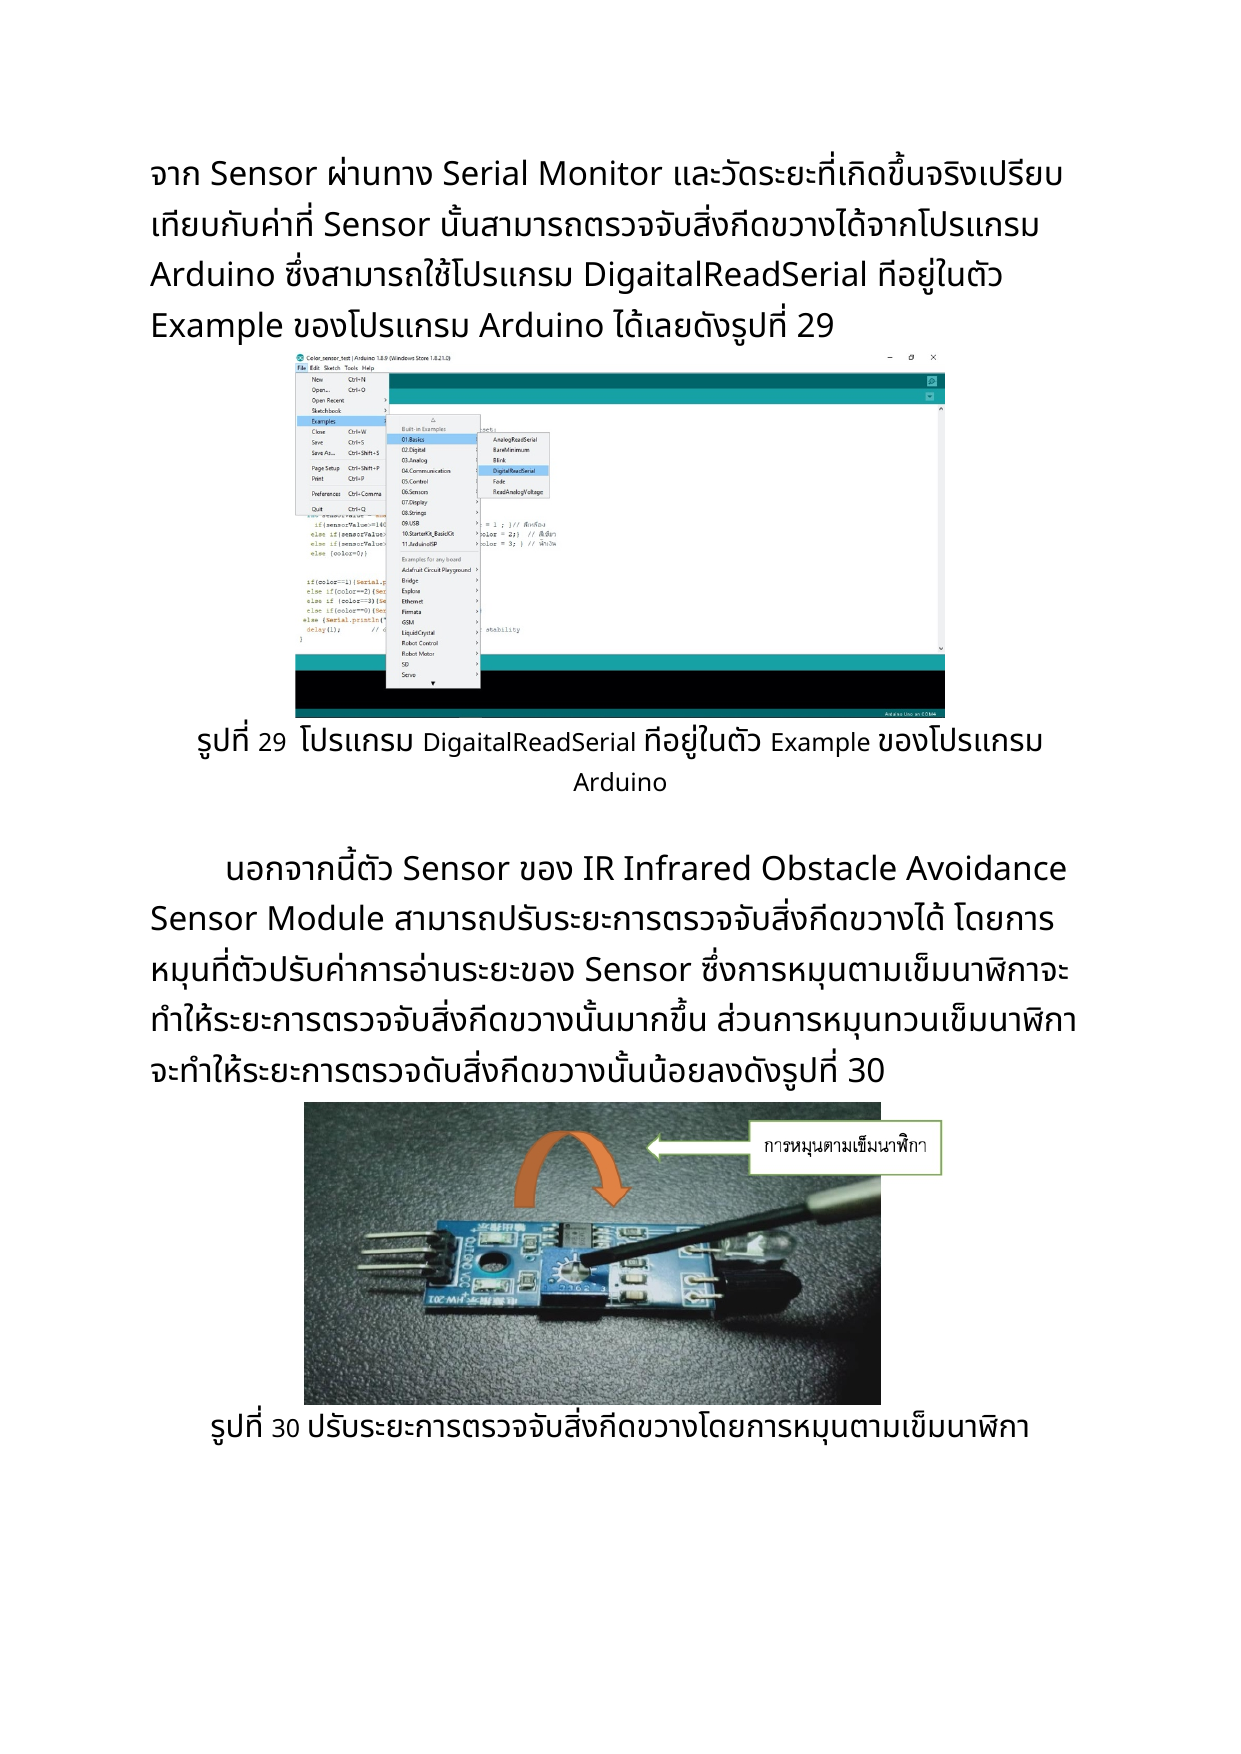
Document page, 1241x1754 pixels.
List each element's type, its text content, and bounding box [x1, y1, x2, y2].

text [150, 150, 1090, 352]
text รูปที่ 29 โปรแกรม DigaitalReadSerial ทีอยู่ในตัว Example ของโปรแกรม Arduino [150, 718, 1090, 799]
picture [295, 1097, 945, 1405]
text นอกจากนี้ตัว Sensor ของ IR Infrared Obstacle Avoidance Sensor Module สามารถปรับระยะการตรวจจับสิ่งกีดขวางได้ โดยการหมุนที่ตัวปรับค่าการอ่านระยะของ Sensor ซึ่งการหมุนตามเข็มนาฬิกาจะทำให้ระยะการตรวจจับสิ่งกีดขวางนั้นมากขึ้น ส่วนการหมุนทวนเข็มนาฬิกาจะทำให้ระยะการตรวจดับสิ่งกีดขวางนั้นน้อยลงดังรูปที่ 30 [150, 844, 1090, 1097]
picture [295, 352, 945, 718]
text รูปที่ 30 ปรับระยะการตรวจจับสิ่งกีดขวางโดยการหมุนตามเข็มนาฬิกา [150, 1404, 1090, 1451]
